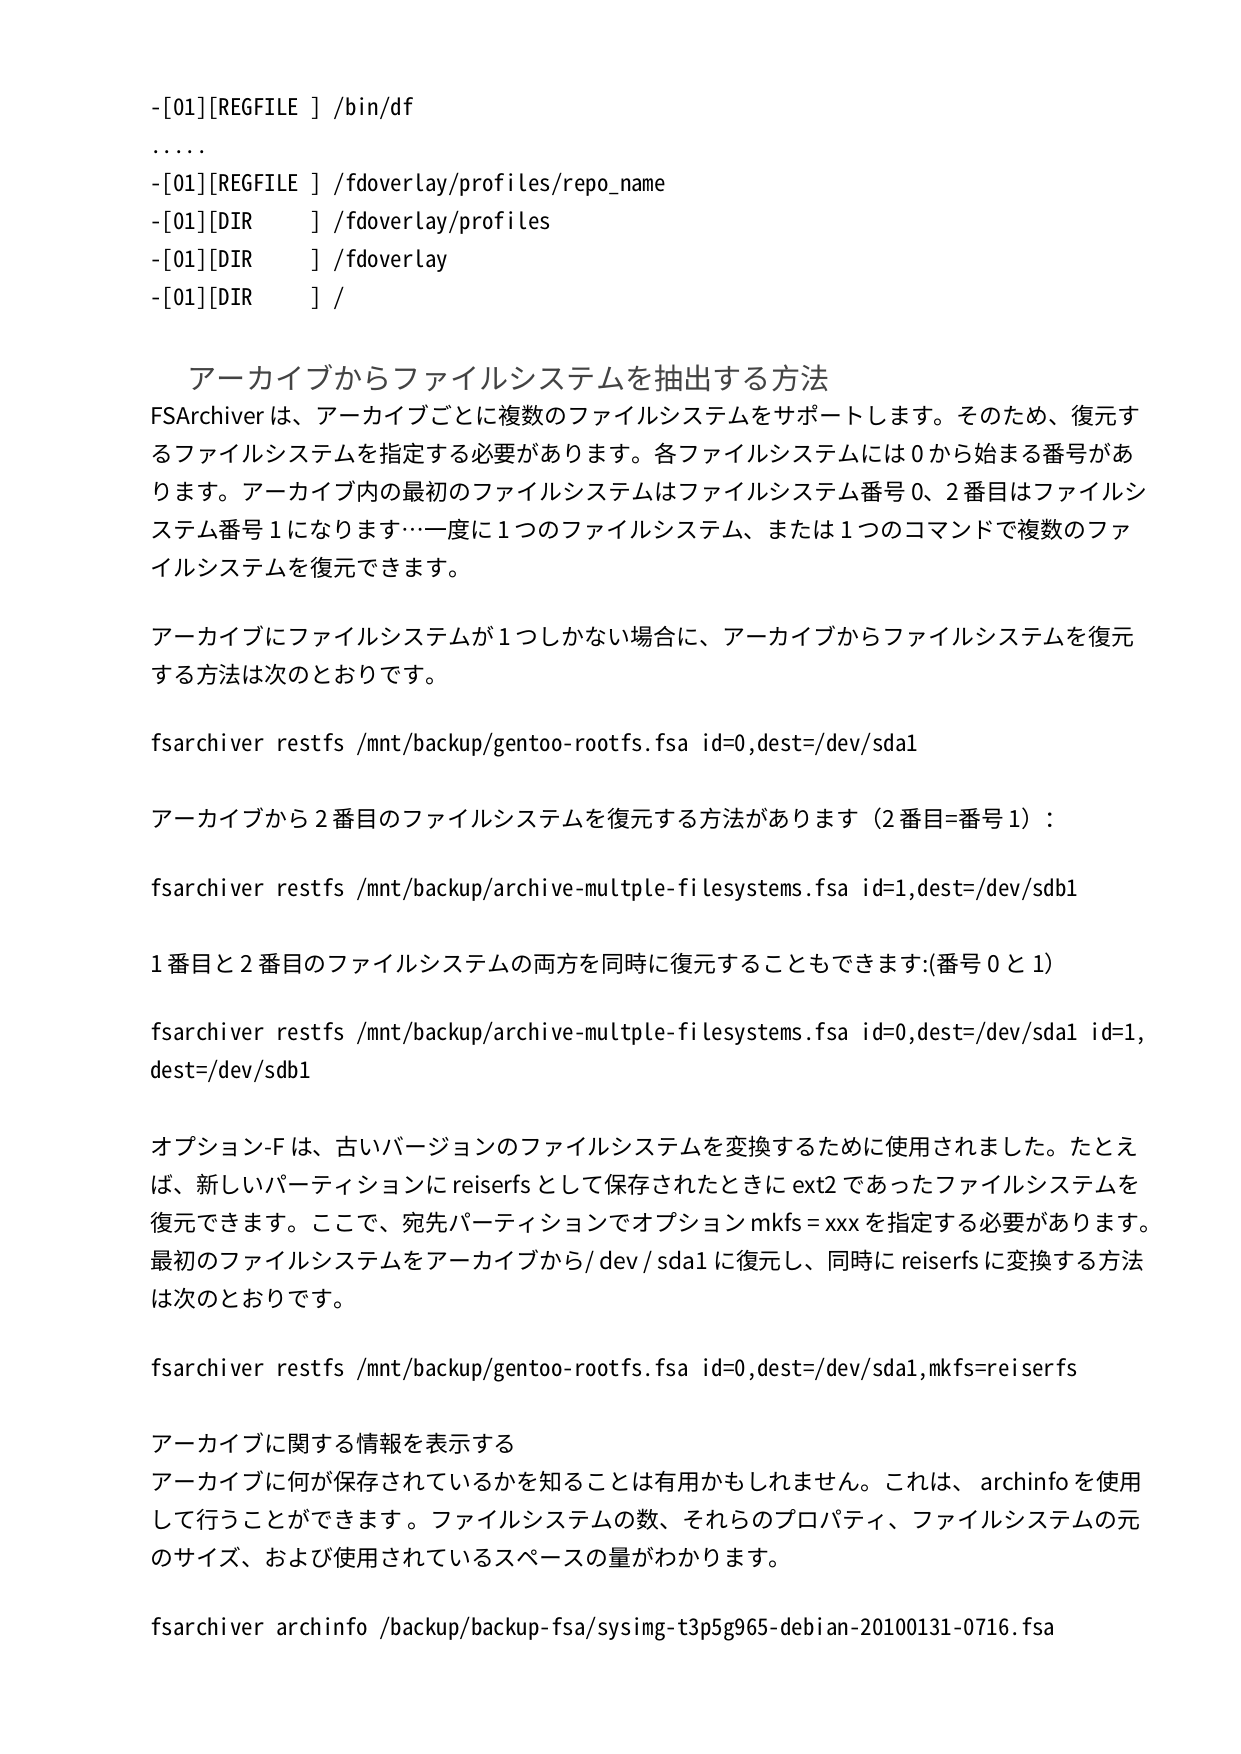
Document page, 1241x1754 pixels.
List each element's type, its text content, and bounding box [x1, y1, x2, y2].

list -[01][DIR ] /fdoverlay/profiles [150, 203, 1152, 236]
list 1番目と2番目のファイルシステムの両方を同時に復元することもできます:(番号0と1） [150, 946, 1152, 979]
list fsarchiver restfs /mnt/backup/archive-multple-filesystems.fsa id=1,dest=/dev/sdb1 [150, 869, 1152, 903]
subtitle アーカイブからファイルシステムを抽出する方法 [187, 355, 1152, 398]
list FSArchiverは、アーカイブごとに複数のファイルシステムをサポートします。そのため、復元するファイルシステムを指定する必要があります。各ファイルシステムには0から始まる番号があります。アーカイブ内の最初のファイルシステムはファイルシステム番号0、2番目はファイルシステム番号1になります…一度に1つのファイルシステム、または1つのコマンドで複数のファイルシステムを復元できます。 [150, 398, 1152, 583]
list -[01][DIR ] / [150, 279, 1152, 312]
list オプション-Fは、古いバージョンのファイルシステムを変換するために使用されました。たとえば、新しいパーティションにreiserfsとして保存されたときにext2であったファイルシステムを復元できます。ここで、宛先パーティションでオプションmkfs = xxxを指定する必要があります。最初のファイルシステムをアーカイブから/ dev / sda1に復元し、同時にreiserfsに変換する方法は次のとおりです。 [150, 1128, 1152, 1314]
list fsarchiver restfs /mnt/backup/gentoo-rootfs.fsa id=0,dest=/dev/sda1 [150, 725, 1152, 758]
list アーカイブに何が保存されているかを知ることは有用かもしれません。これは、 archinfoを使用して行うことができます 。ファイルシステムの数、それらのプロパティ、ファイルシステムの元のサイズ、および使用されているスペースの量がわかります。 [150, 1464, 1152, 1573]
list アーカイブに関する情報を表示する [150, 1426, 1152, 1459]
list -[01][REGFILE ] /bin/df [150, 88, 1152, 122]
list -[01][DIR ] /fdoverlay [150, 241, 1152, 274]
list fsarchiver restfs /mnt/backup/archive-multple-filesystems.fsa id=0,dest=/dev/sda1 id=1,dest=/dev/sdb1 [150, 1014, 1152, 1086]
list ..... [150, 127, 1152, 160]
list アーカイブから2番目のファイルシステムを復元する方法があります（2番目=番号1）： [150, 801, 1152, 834]
list fsarchiver archinfo /backup/backup-fsa/sysimg-t3p5g965-debian-20100131-0716.fsa [150, 1608, 1152, 1642]
list fsarchiver restfs /mnt/backup/gentoo-rootfs.fsa id=0,dest=/dev/sda1,mkfs=reiserfs [150, 1349, 1152, 1383]
list -[01][REGFILE ] /fdoverlay/profiles/repo_name [150, 165, 1152, 198]
list アーカイブにファイルシステムが1つしかない場合に、アーカイブからファイルシステムを復元する方法は次のとおりです。 [150, 618, 1152, 690]
